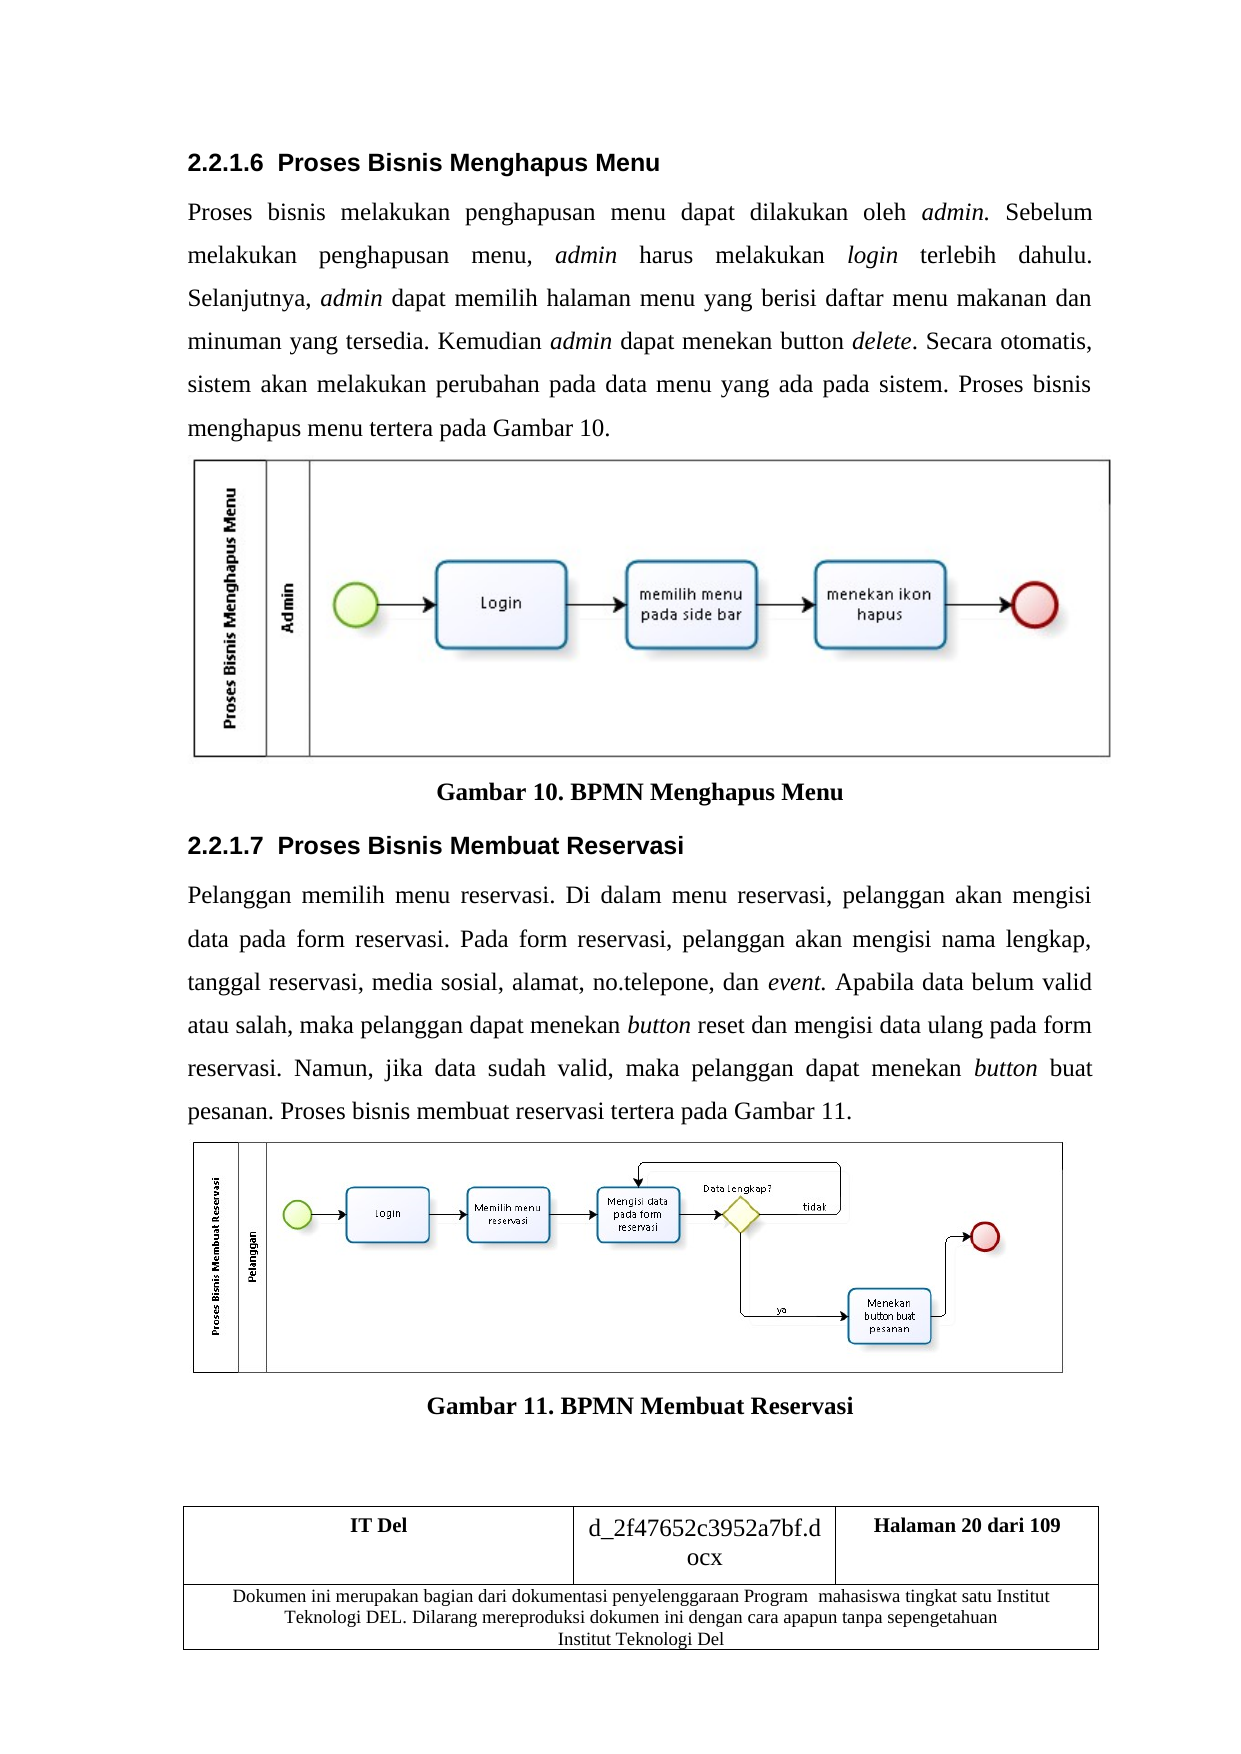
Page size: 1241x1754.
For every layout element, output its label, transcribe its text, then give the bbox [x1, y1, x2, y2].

text Gambar 11. BPMN Membuat Reservasi [187, 1391, 1092, 1420]
text Proses bisnis melakukan penghapusan menu dapat dilakukan oleh admin. Sebelum melakukan penghapusan menu, admin harus melakukan login terlebih dahulu. Selanjutnya, admin dapat memilih halaman menu yang berisi daftar menu makanan dan minuman yang tersedia. Kemudian admin dapat menekan button delete. Secara otomatis, sistem akan melakukan perubahan pada data menu yang ada pada sistem. Proses bisnis menghapus menu tertera pada Gambar 10. [187, 197, 1092, 441]
subtitle Proses Bisnis Menghapus Menu [187, 148, 1092, 176]
text Pelanggan memilih menu reservasi. Di dalam menu reservasi, pelanggan akan mengisi data pada form reservasi. Pada form reservasi, pelanggan akan mengisi nama lengkap, tanggal reservasi, media sosial, alamat, no.telepone, dan event. Apabila data belum valid atau salah, maka pelanggan dapat menekan button reset dan mengisi data ulang pada form reservasi. Namun, jika data sudah valid, maka pelanggan dapat menekan button buat pesanan. Proses bisnis membuat reservasi tertera pada Gambar 11. [187, 881, 1092, 1125]
text Gambar 10. BPMN Menghapus Menu [187, 777, 1092, 806]
picture [187, 455, 1119, 764]
subtitle Proses Bisnis Membuat Reservasi [187, 831, 1092, 860]
picture [187, 1139, 1072, 1377]
